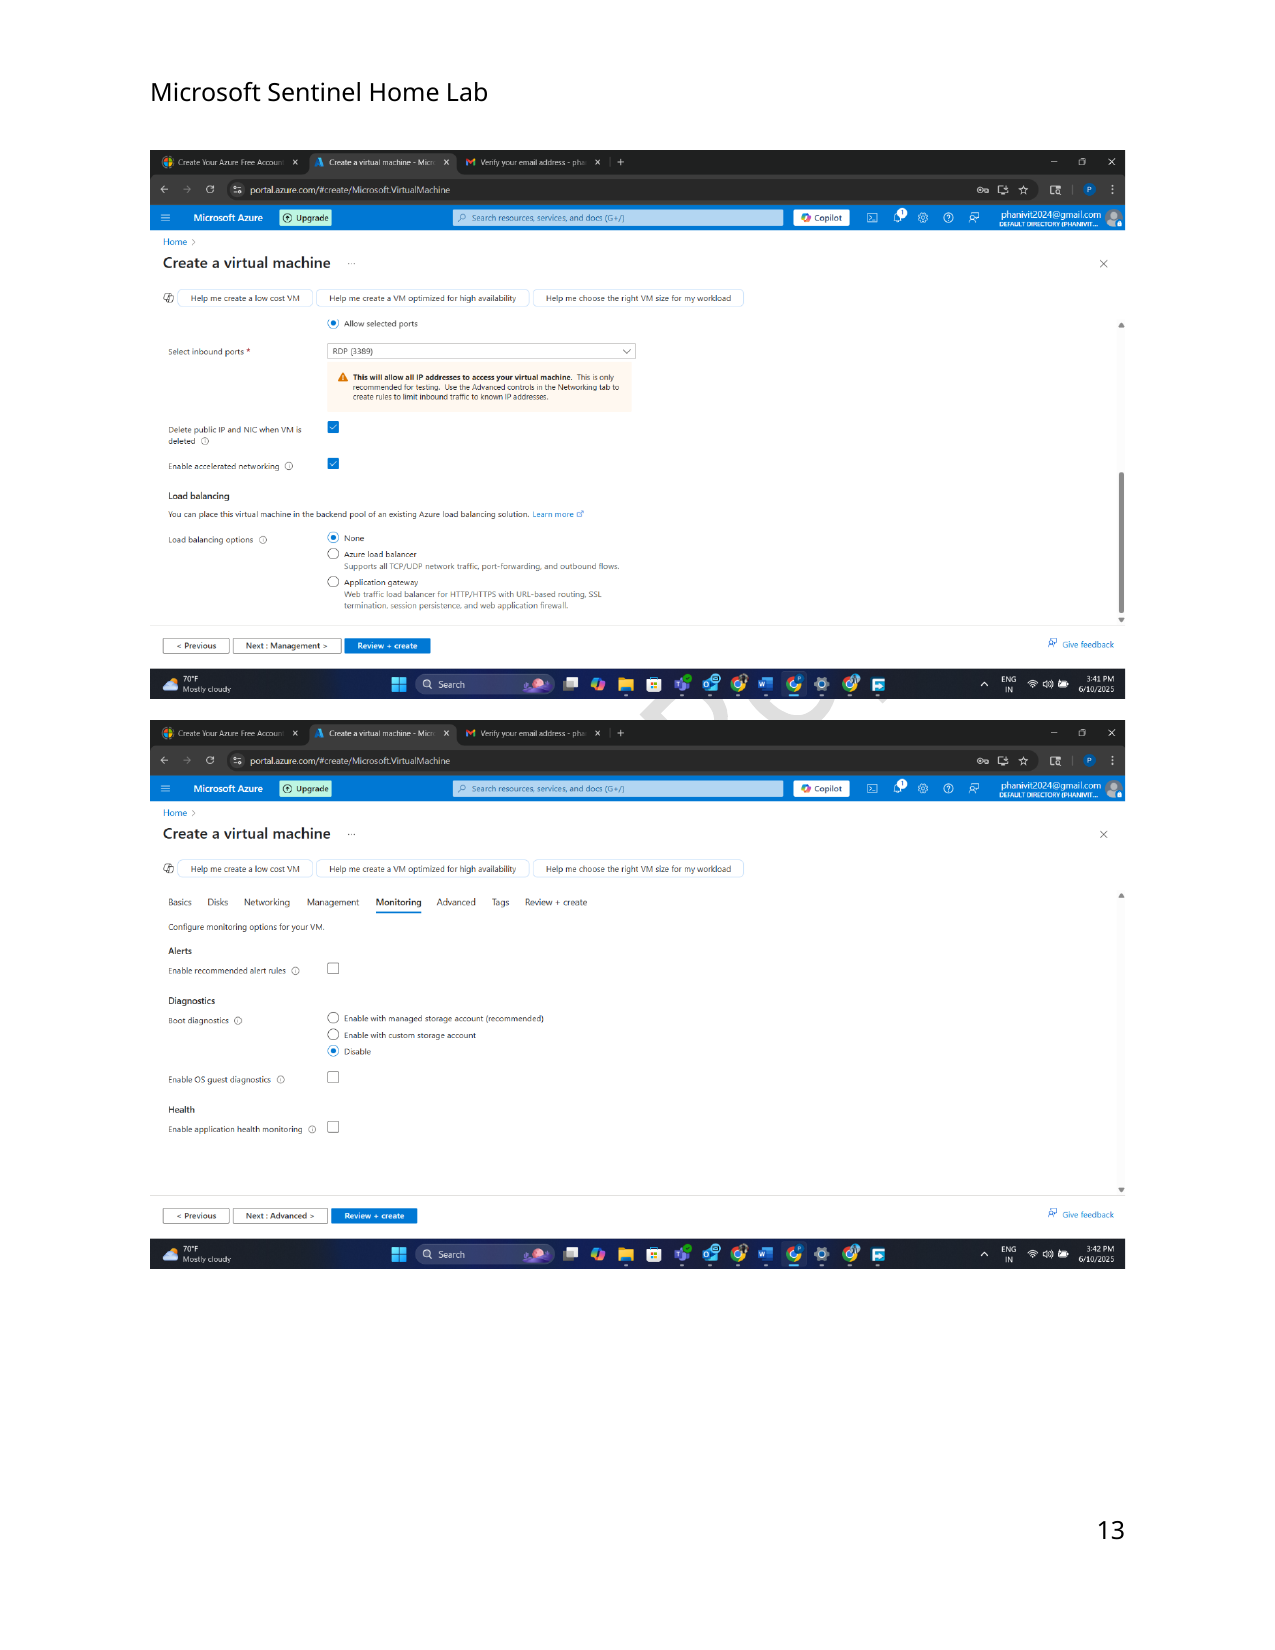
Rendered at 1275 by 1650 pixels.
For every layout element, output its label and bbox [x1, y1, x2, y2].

picture [150, 720, 1125, 1269]
picture [150, 150, 1125, 699]
